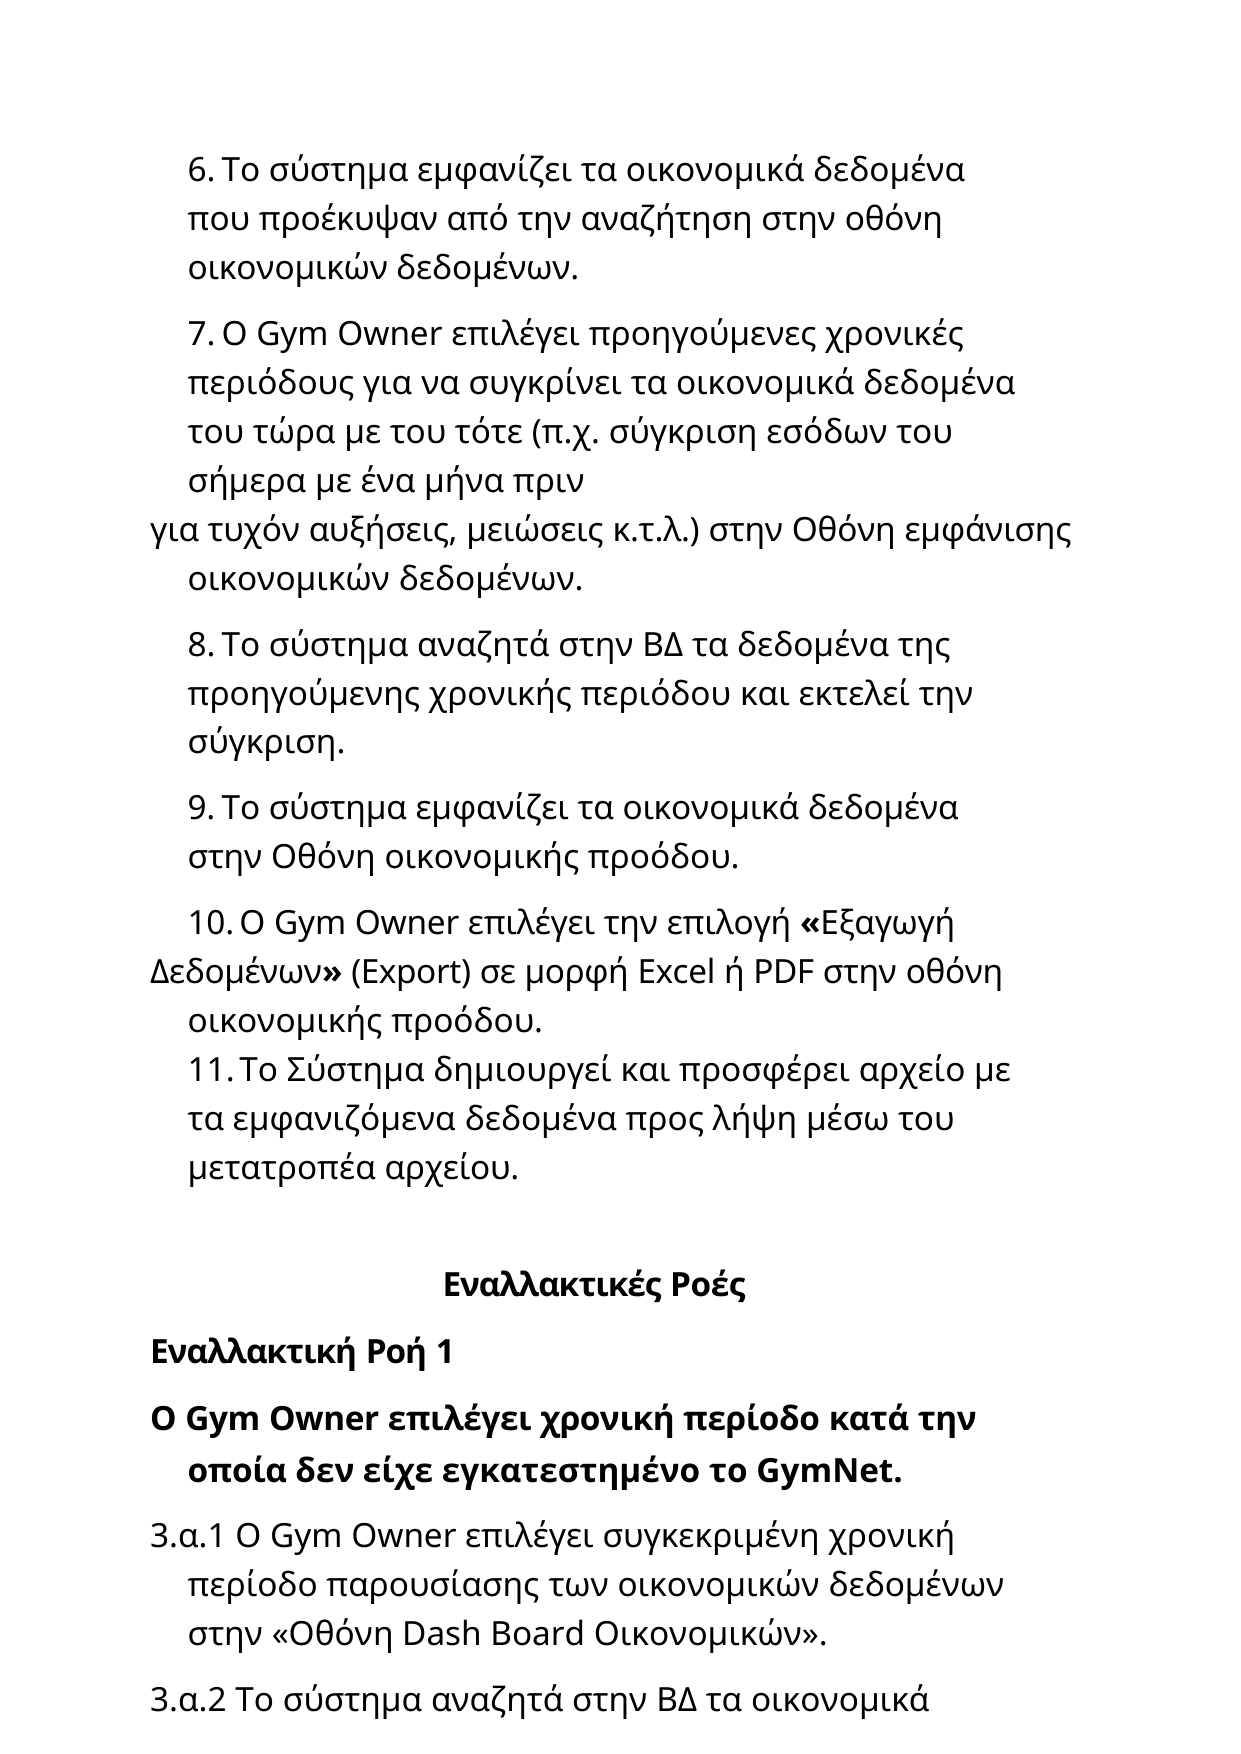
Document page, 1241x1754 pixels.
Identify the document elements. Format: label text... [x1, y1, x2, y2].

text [150, 1676, 1050, 1721]
text Δεδομένων» (Export) σε μορφή Excel ή PDF στην οθόνη οικονομικής προόδου. [150, 947, 1050, 1042]
text Εναλλακτική Ροή 1 [150, 1328, 1166, 1373]
text 3.α.1 Ο Gym Owner επιλέγει συγκεκριμένη χρονική περίοδο παρουσίασης των οικονομικών δεδομένων στην «Οθόνη Dash Board Οικονομικών». [150, 1512, 1050, 1655]
list Το σύστημα εμφανίζει τα οικονομικά δεδομένα που προέκυψαν από την αναζήτηση στην οθόνη οικονομικών δεδομένων. [187, 146, 989, 289]
list Ο Gym Owner επιλέγει προηγούμενες χρονικές περιόδους για να συγκρίνει τα οικονομικά δεδομένα του τώρα με του τότε (π.χ. σύγκριση εσόδων του σήμερα με ένα μήνα πριν [187, 310, 1049, 502]
text Εναλλακτικές Ροές [442, 1261, 1166, 1306]
text για τυχόν αυξήσεις, μειώσεις κ.τ.λ.) στην Οθόνη εμφάνισης οικονομικών δεδομένων. [150, 506, 1166, 600]
list Το σύστημα αναζητά στην BΔ τα δεδομένα της προηγούμενης χρονικής περιόδου και εκτελεί την σύγκριση. [187, 620, 1039, 764]
text O Gym Owner επιλέγει χρονική περίοδο κατά την οποία δεν είχε εγκατεστημένο το GymNet. [150, 1395, 1050, 1492]
list Το Σύστημα δημιουργεί και προσφέρει αρχείο με τα εμφανιζόμενα δεδομένα προς λήψη μέσω του μετατροπέα αρχείου. [187, 1046, 1023, 1189]
list Ο Gym Owner επιλέγει την επιλογή «Εξαγωγή [187, 899, 1166, 944]
list Το σύστημα εμφανίζει τα οικονομικά δεδομένα στην Οθόνη οικονομικής προόδου. [187, 784, 961, 878]
